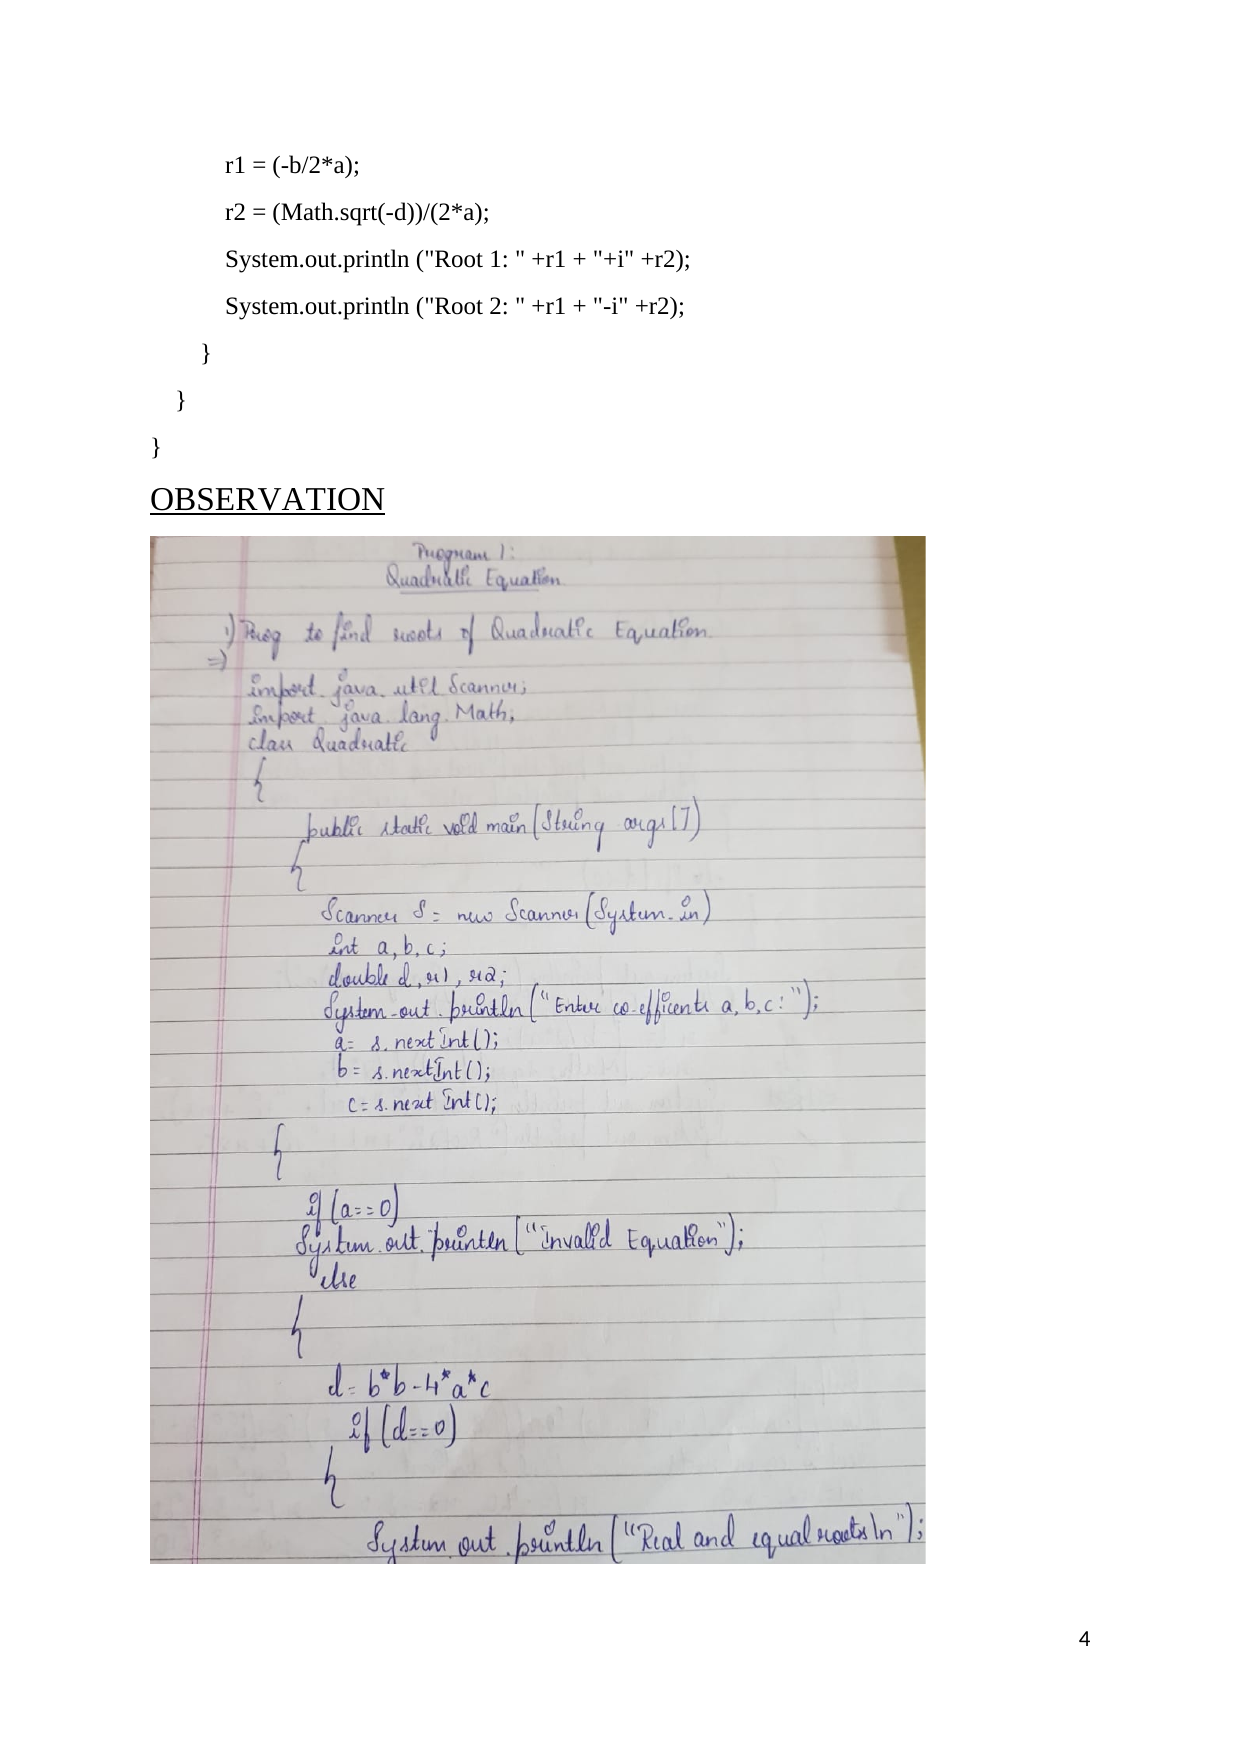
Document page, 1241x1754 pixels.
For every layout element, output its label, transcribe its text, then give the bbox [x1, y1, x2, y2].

picture [150, 536, 926, 1564]
text System.out.println ("Root 2: " +r1 + "-i" +r2); [150, 291, 1090, 320]
text } [150, 338, 1090, 367]
text } [150, 385, 1090, 414]
text } [150, 432, 1090, 461]
text r1 = (-b/2*a); [150, 150, 1090, 179]
text OBSERVATION [150, 479, 1090, 518]
text System.out.println ("Root 1: " +r1 + "+i" +r2); [150, 244, 1090, 273]
text r2 = (Math.sqrt(-d))/(2*a); [150, 197, 1090, 226]
